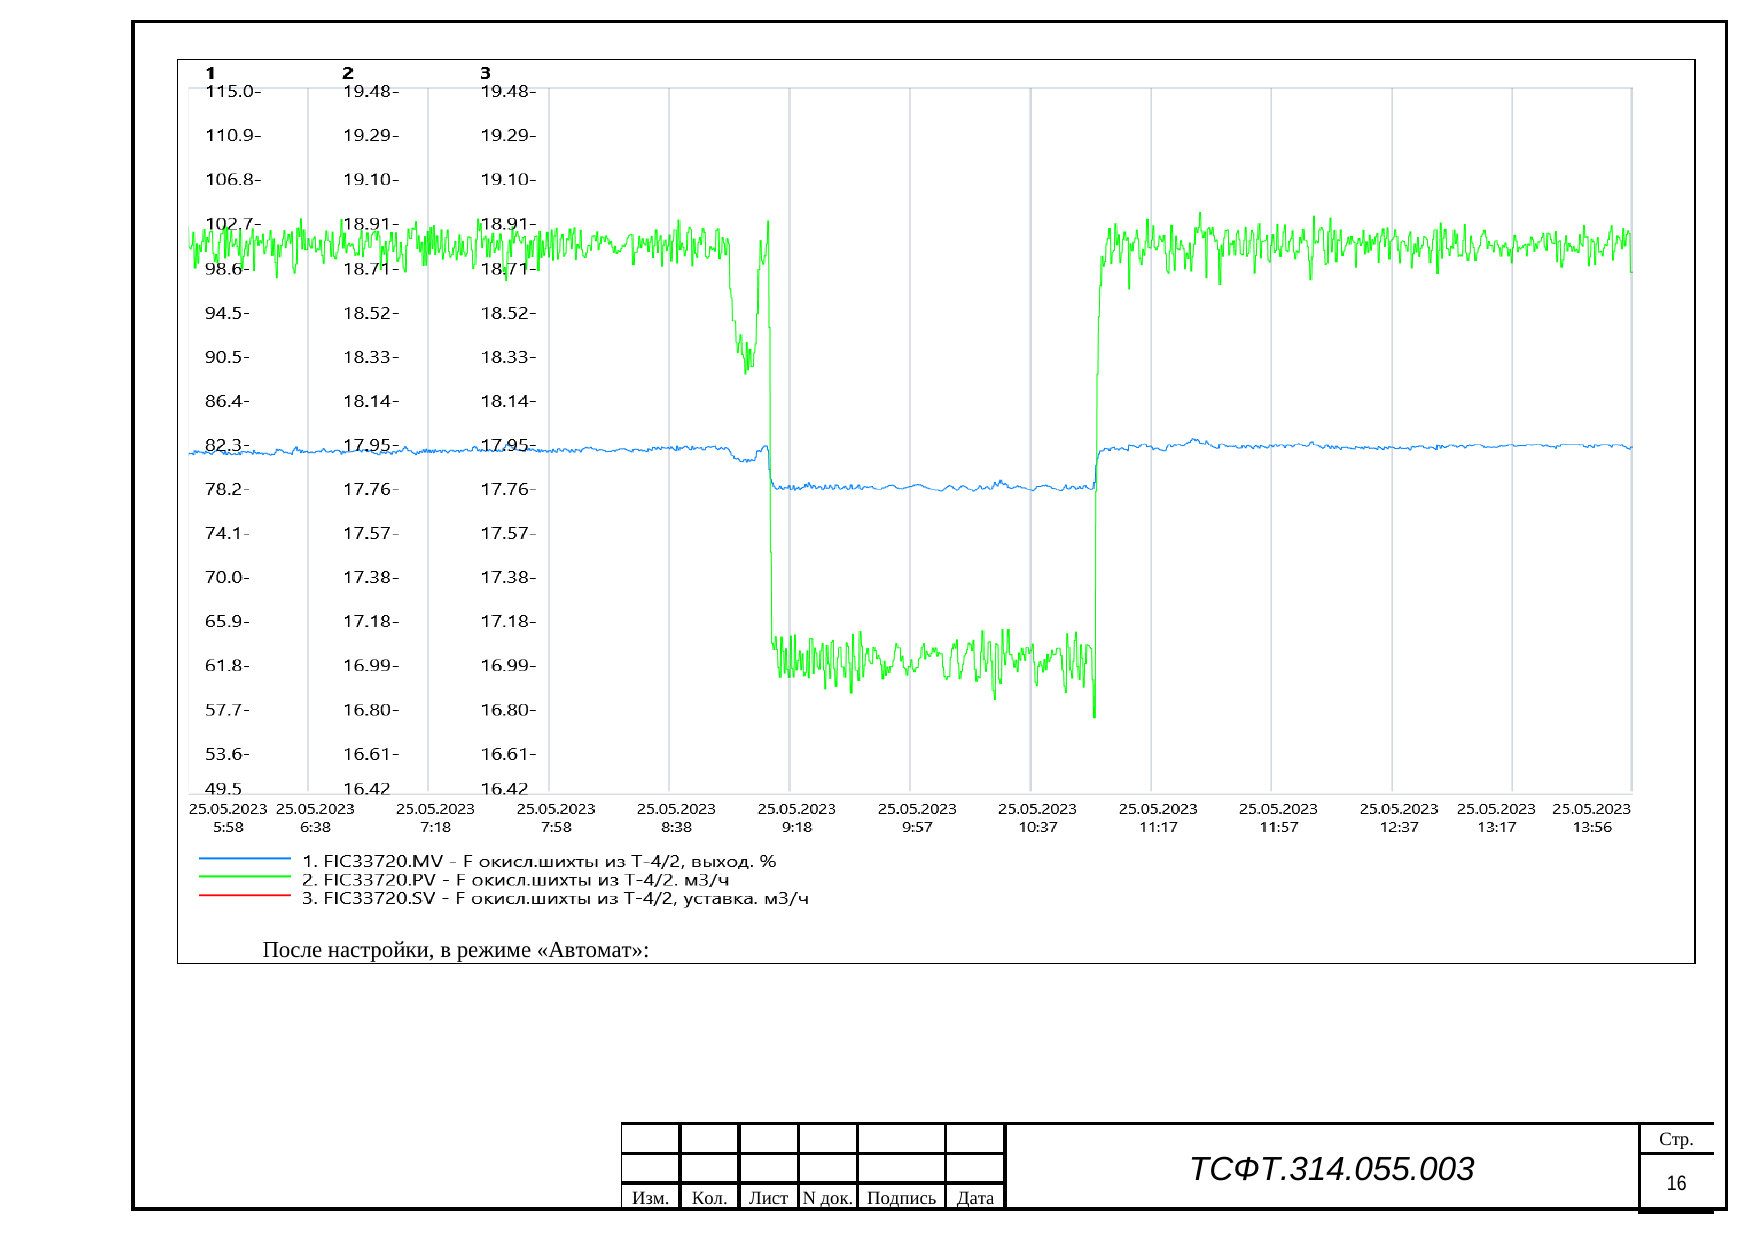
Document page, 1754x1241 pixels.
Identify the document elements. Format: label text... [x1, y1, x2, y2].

picture [188, 60, 1633, 908]
table_cell После настройки, в режиме «Автомат»: [178, 60, 1694, 962]
